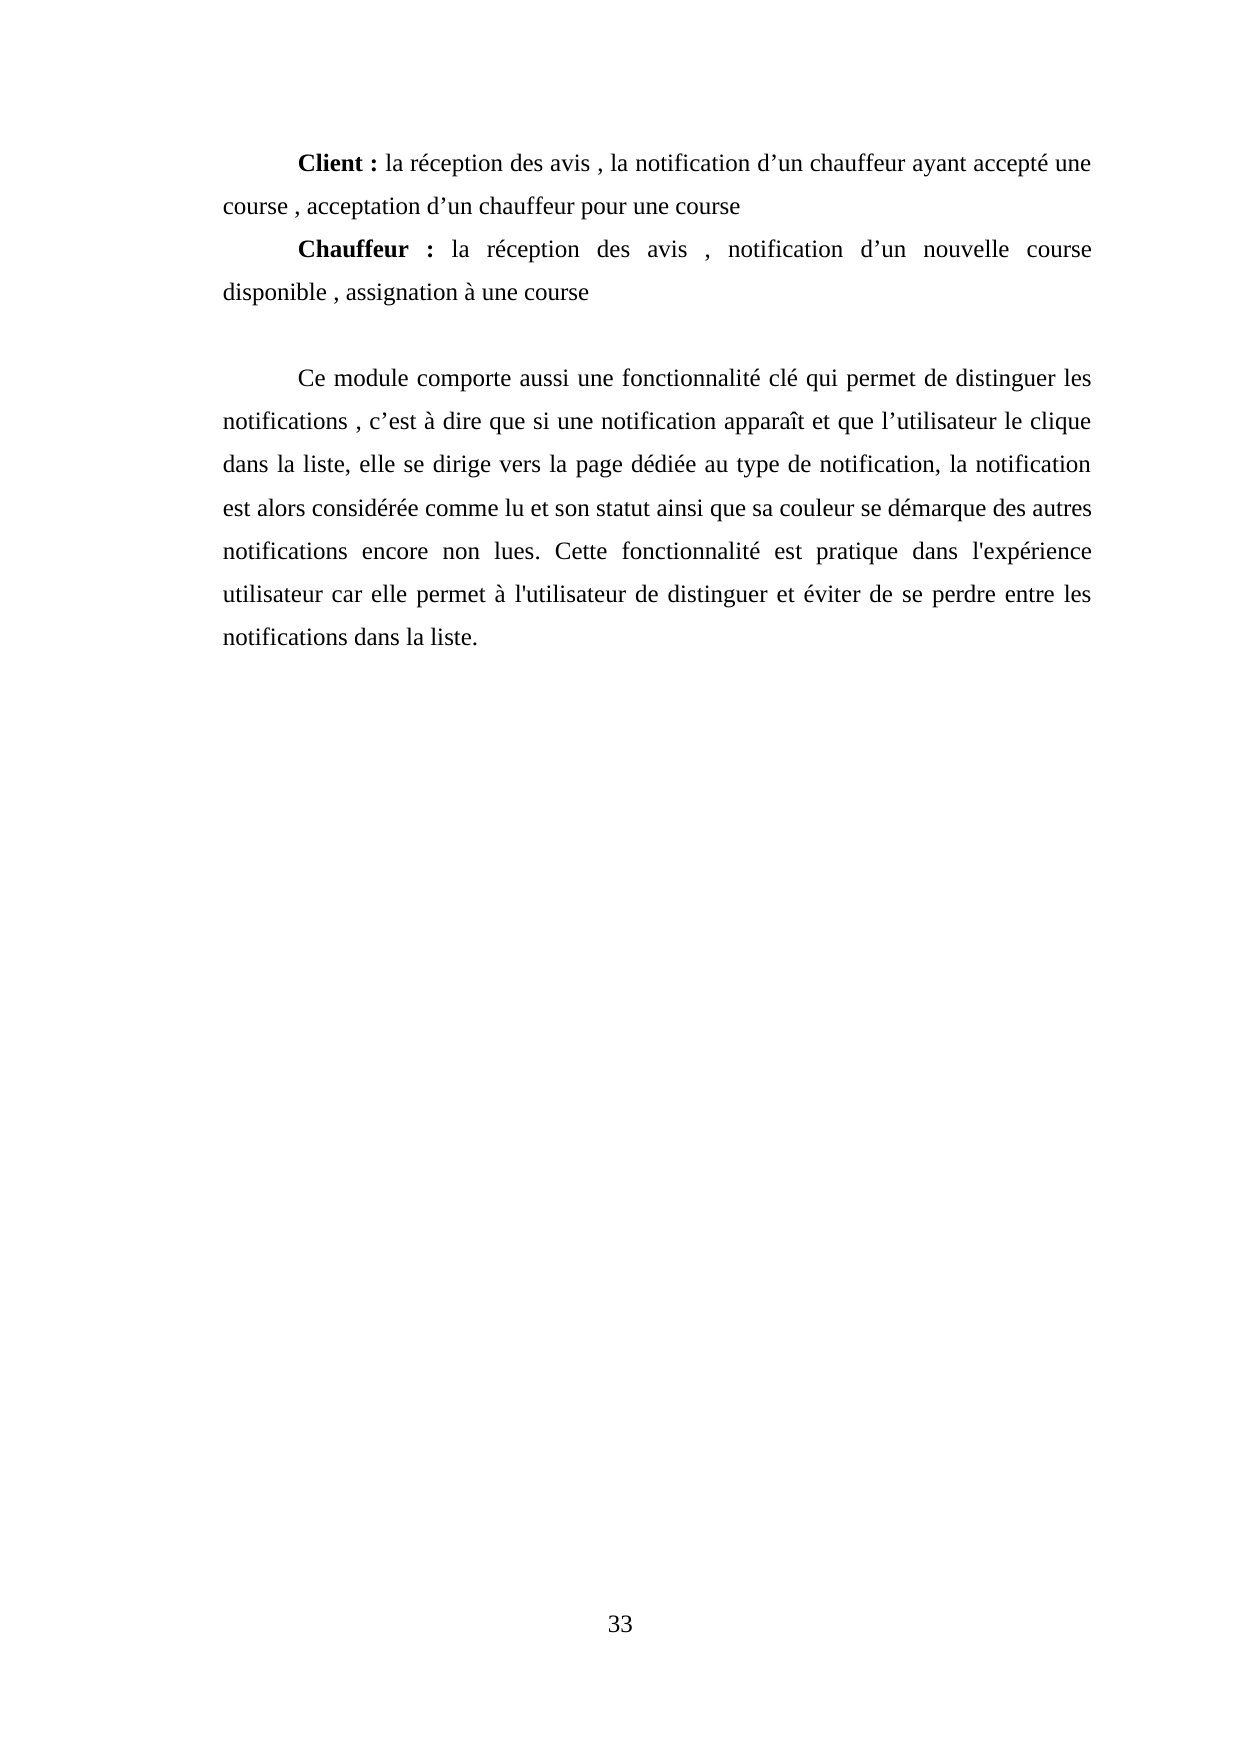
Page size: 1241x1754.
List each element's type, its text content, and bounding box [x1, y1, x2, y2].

text Chauffeur : la réception des avis , notification d’un nouvelle course disponible , assignation à une course [223, 234, 1092, 306]
text Client : la réception des avis , la notification d’un chauffeur ayant accepté une course , acceptation d’un chauffeur pour une course [223, 148, 1092, 219]
text Ce module comporte aussi une fonctionnalité clé qui permet de distinguer les notifications , c’est à dire que si une notification apparaît et que l’utilisateur le clique dans la liste, elle se dirige vers la page dédiée au type de notification, la notification est alors considérée comme lu et son statut ainsi que sa couleur se démarque des autres notifications encore non lues. Cette fonctionnalité est pratique dans l'expérience utilisateur car elle permet à l'utilisateur de distinguer et éviter de se perdre entre les notifications dans la liste. [223, 363, 1092, 651]
